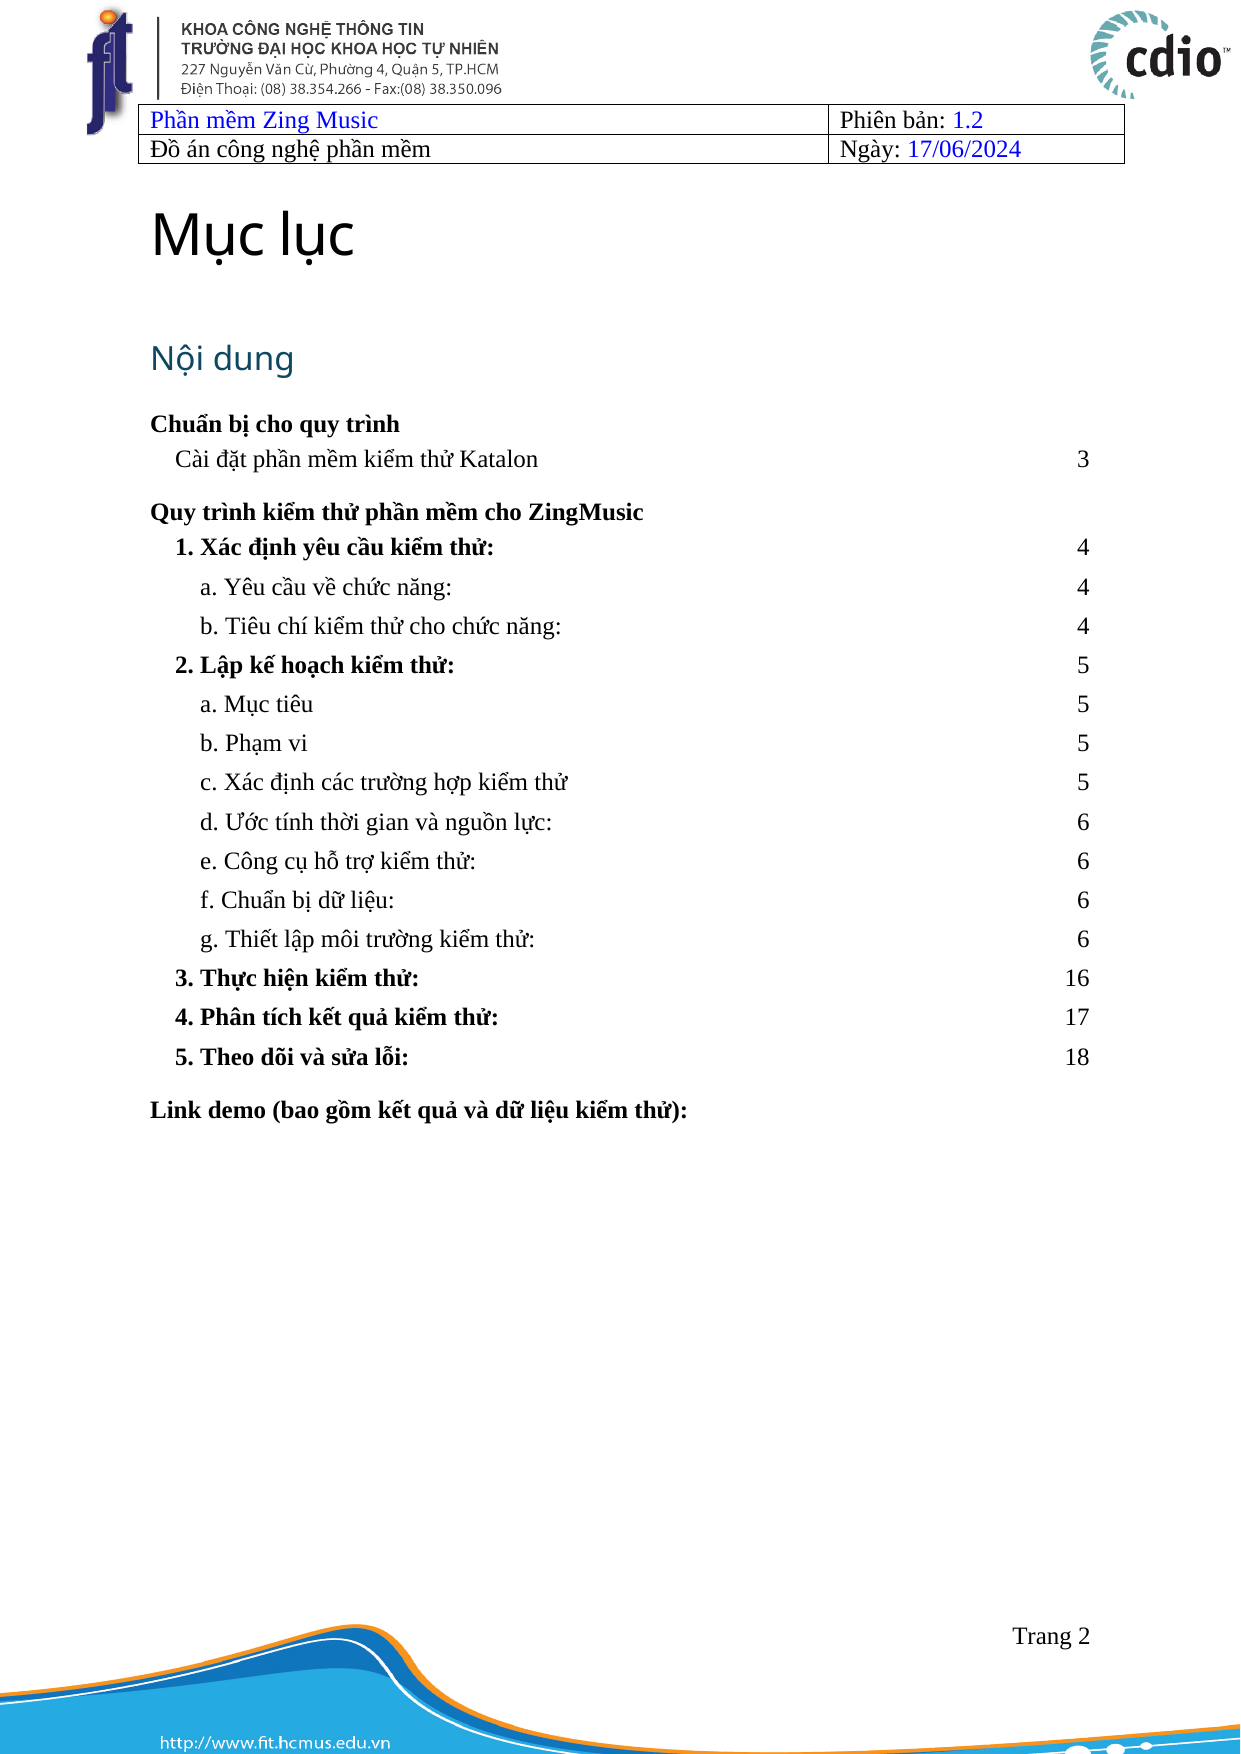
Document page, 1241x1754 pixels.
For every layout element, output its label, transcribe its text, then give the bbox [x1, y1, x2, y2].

picture [0, 1621, 1241, 1754]
picture [829, 135, 1124, 159]
title Mục lục [150, 193, 1090, 273]
picture [139, 135, 828, 159]
picture [829, 105, 1124, 134]
picture [63, 0, 1241, 159]
picture [330, 147, 335, 156]
picture [139, 105, 828, 134]
